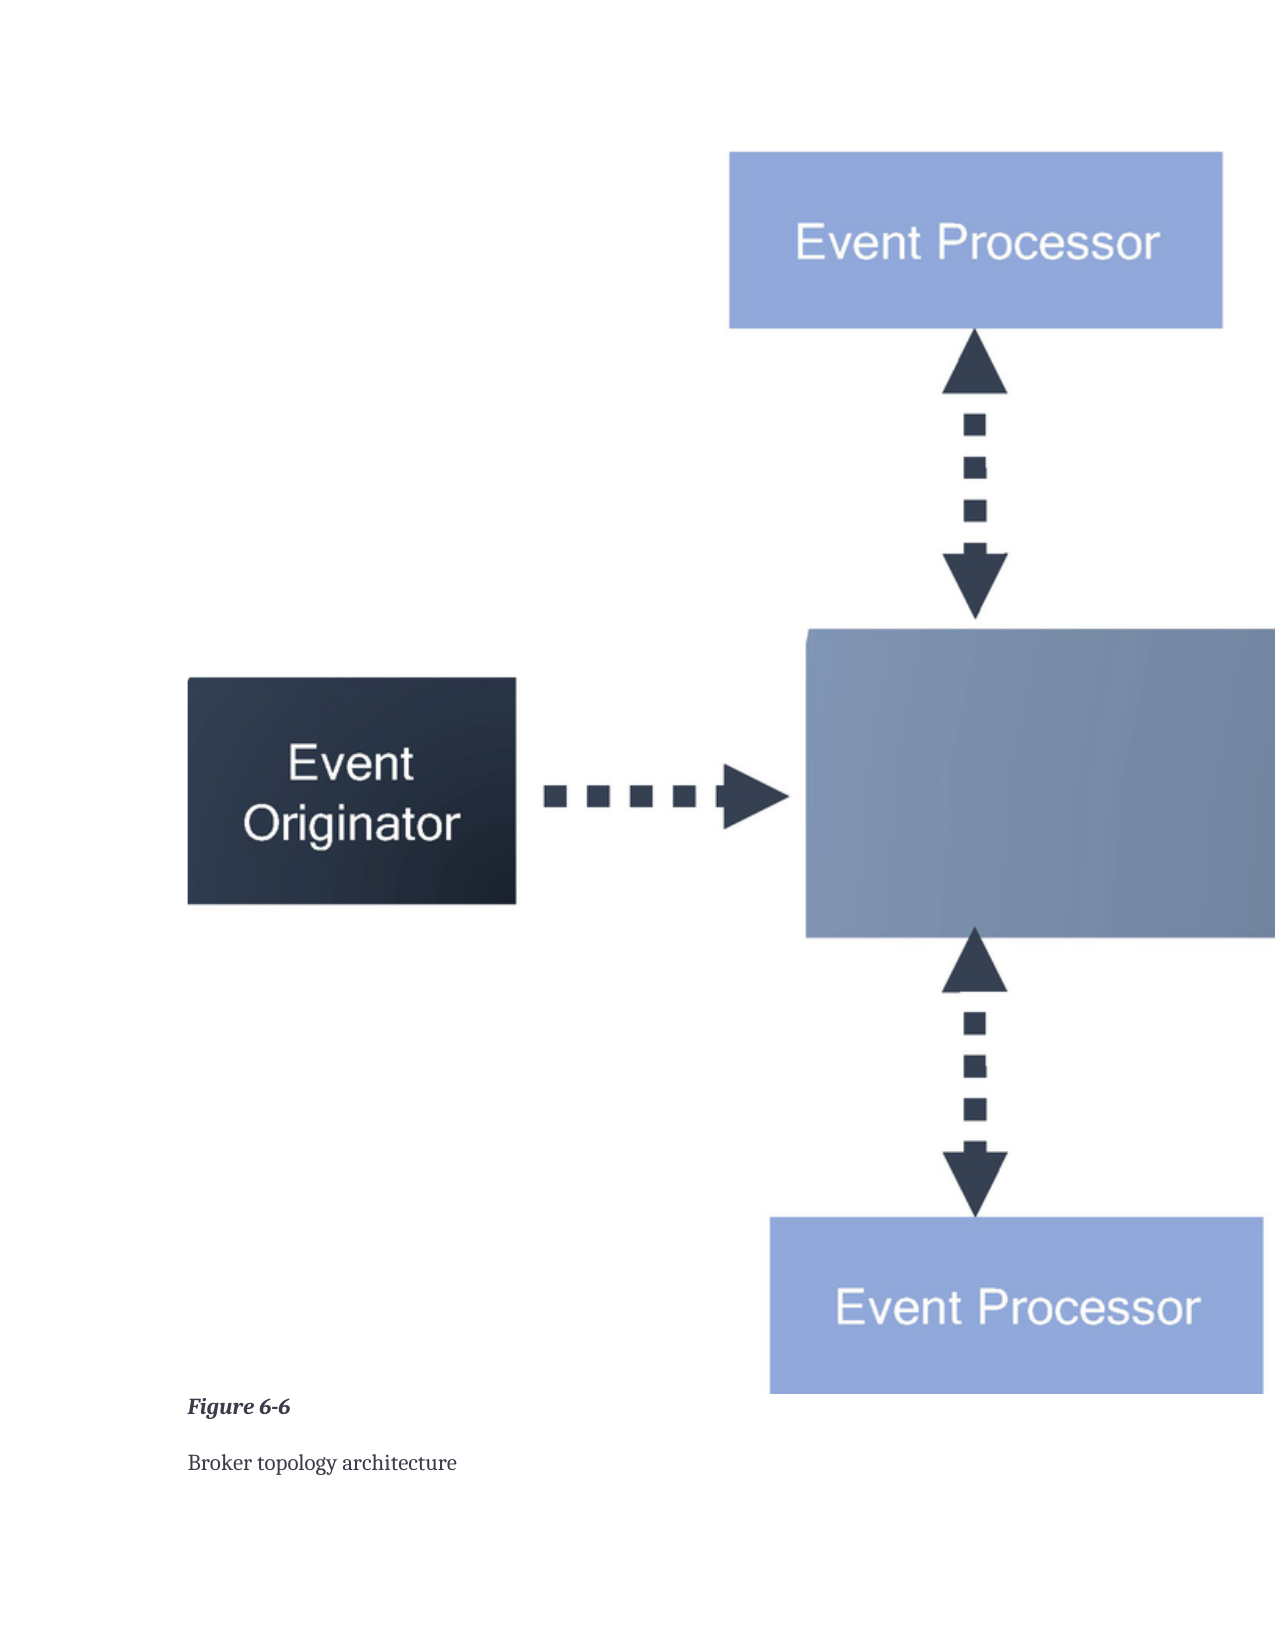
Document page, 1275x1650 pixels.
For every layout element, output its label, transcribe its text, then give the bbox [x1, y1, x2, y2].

picture [187, 150, 1275, 1394]
text Figure 6-6 [150, 1394, 1125, 1420]
text Broker topology architecture [150, 1449, 1125, 1476]
